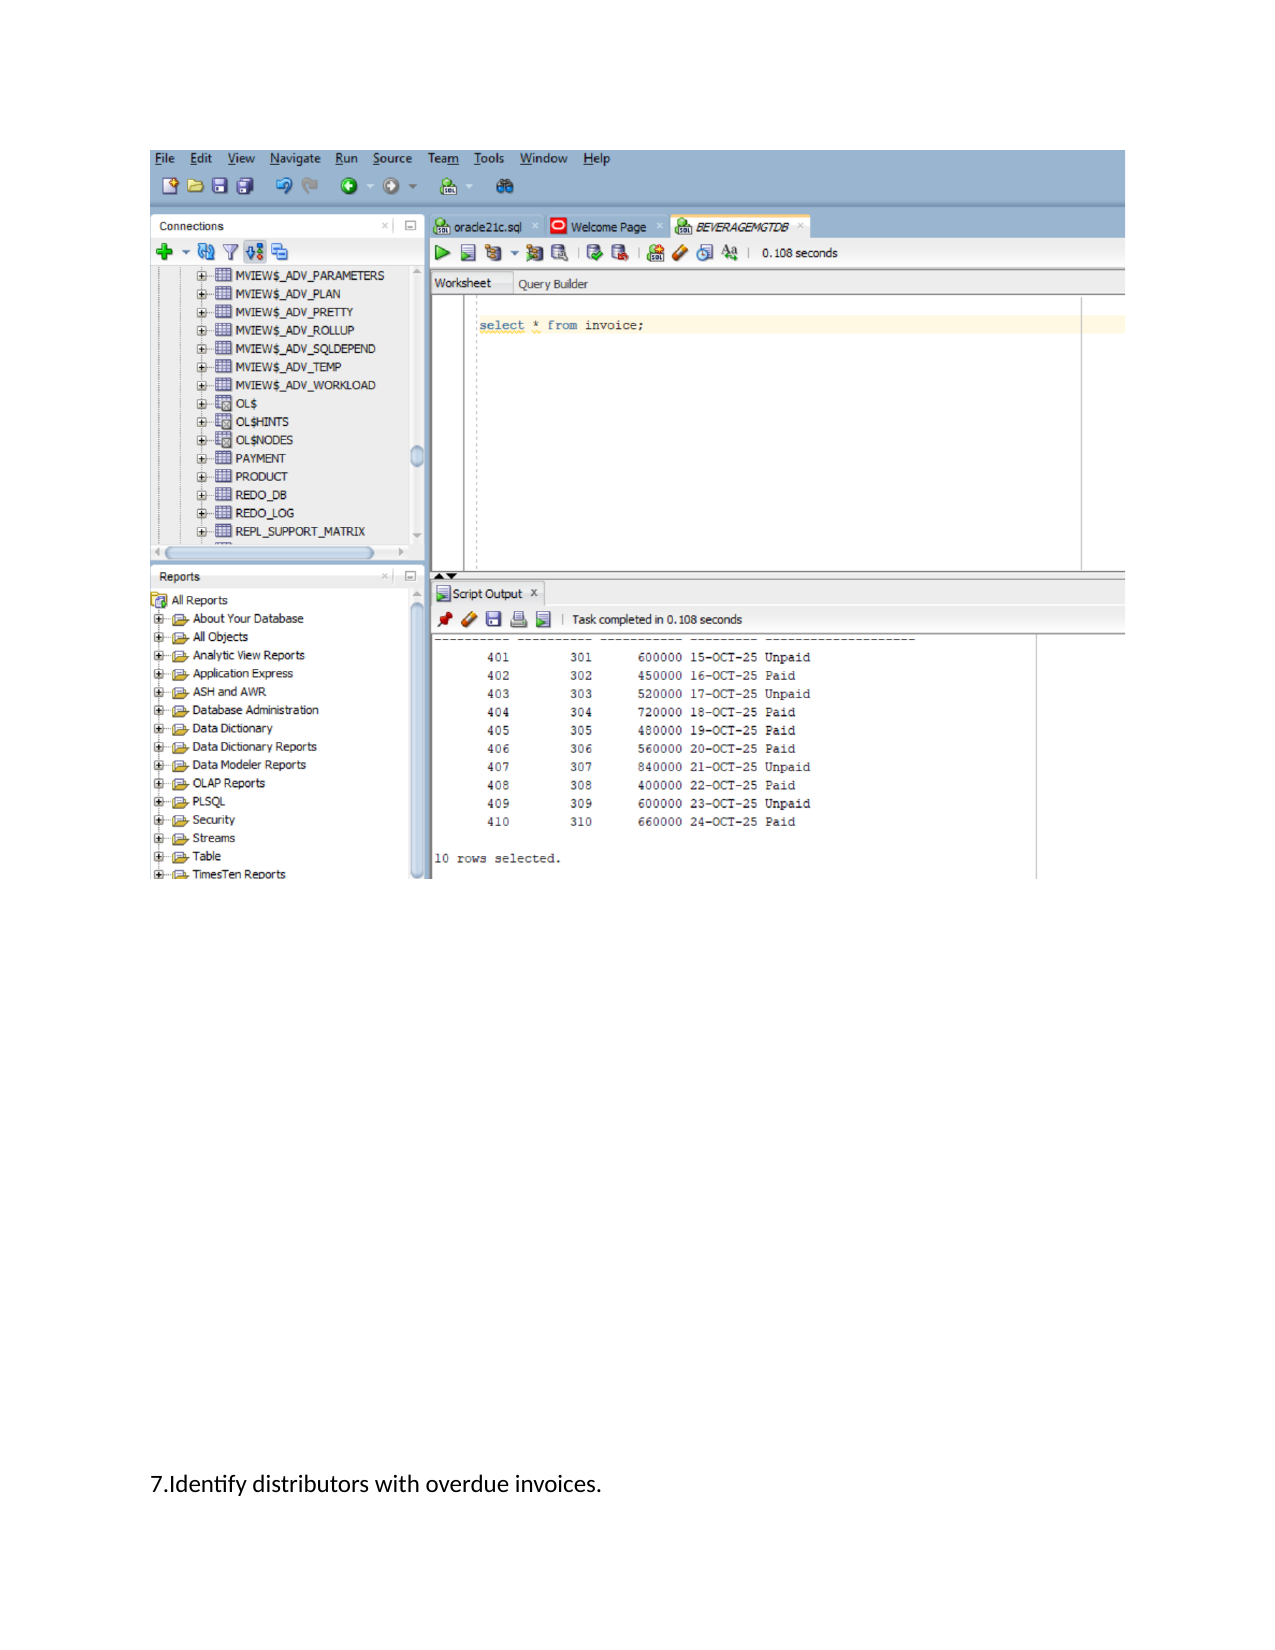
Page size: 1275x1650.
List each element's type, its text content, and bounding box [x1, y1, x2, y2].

picture [150, 150, 1125, 879]
text 7.Identify distributors with overdue invoices. [150, 1468, 1125, 1499]
